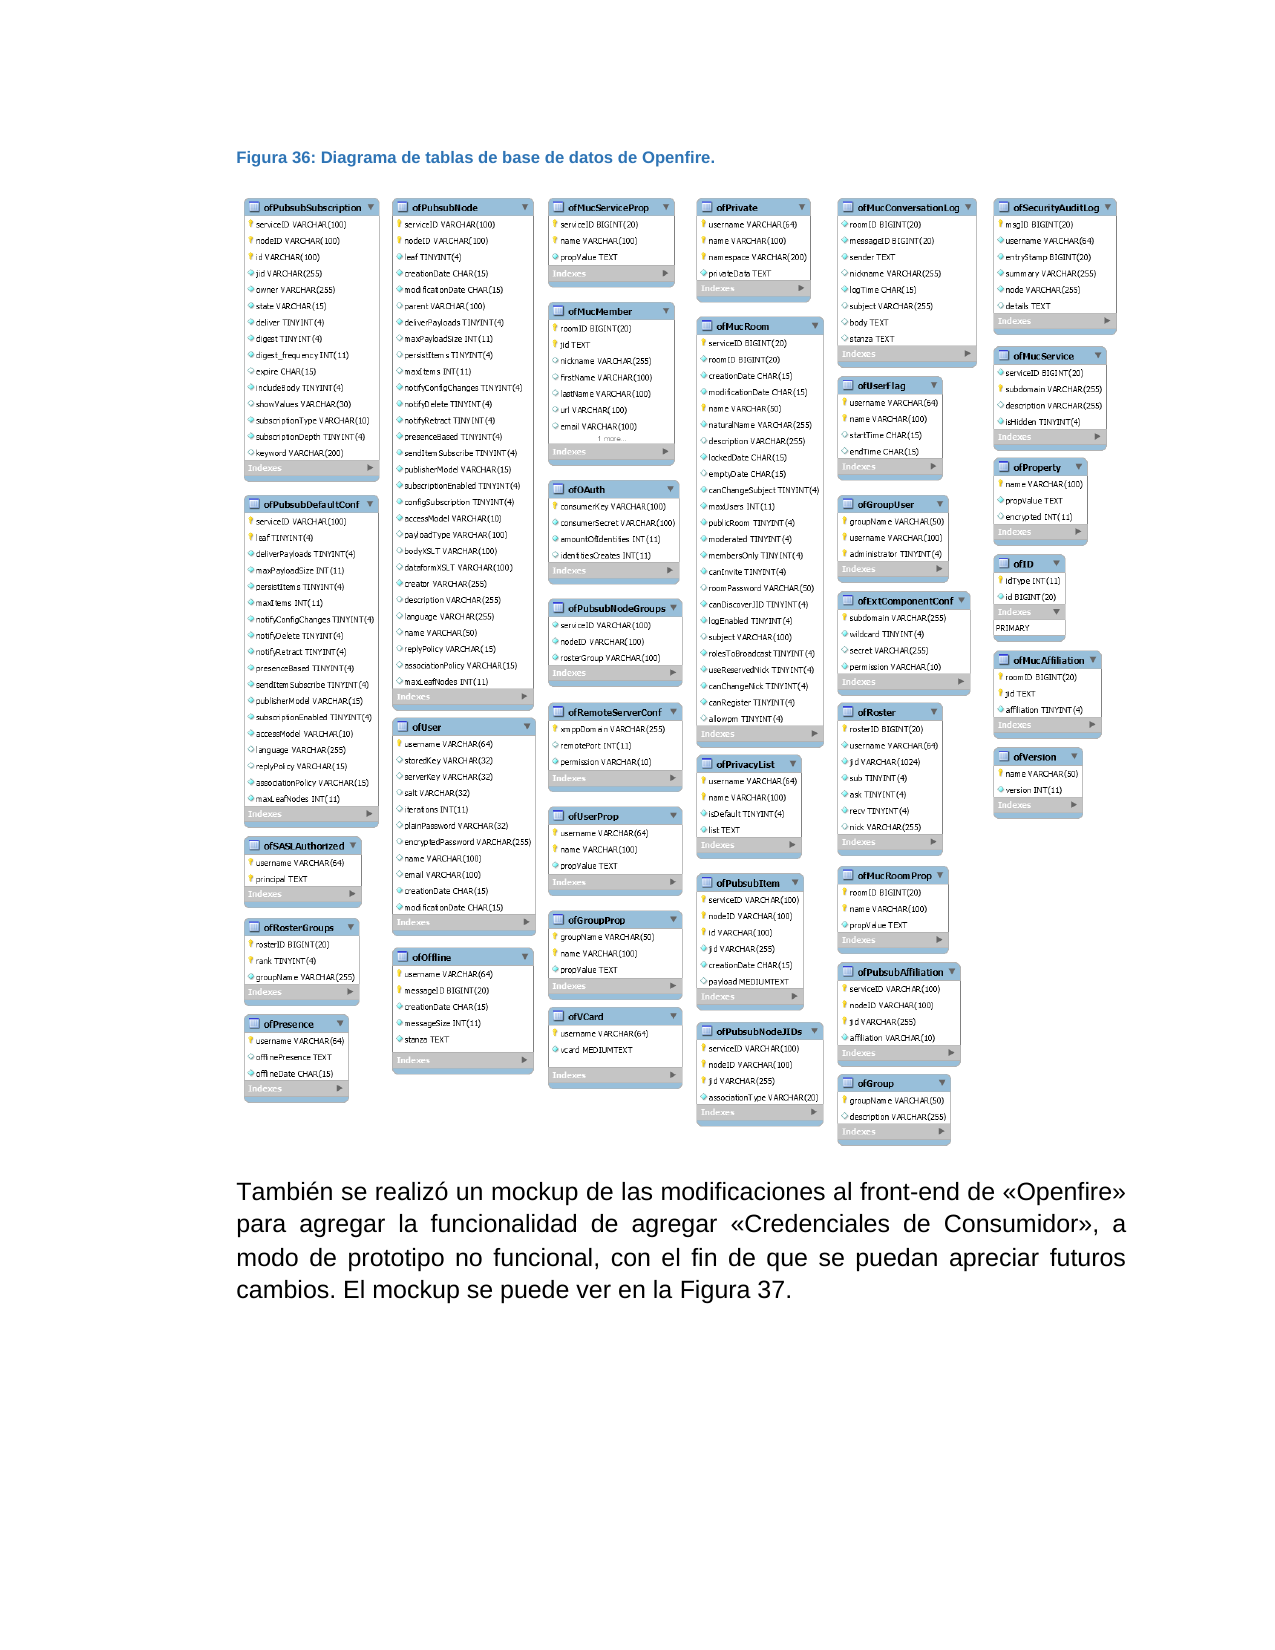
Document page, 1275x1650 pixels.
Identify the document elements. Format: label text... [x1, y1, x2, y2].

text Figura 36: Diagrama de tablas de base de datos de Openfire. [236, 148, 1127, 167]
picture [236, 190, 1123, 1152]
text También se realizó un mockup de las modificaciones al front-end de «Openfire» para agregar la funcionalidad de agregar «Credenciales de Consumidor», a modo de prototipo no funcional, con el fin de que se puedan apreciar futuros cambios. El mockup se puede ver en la Figura 36. [236, 1176, 1127, 1304]
